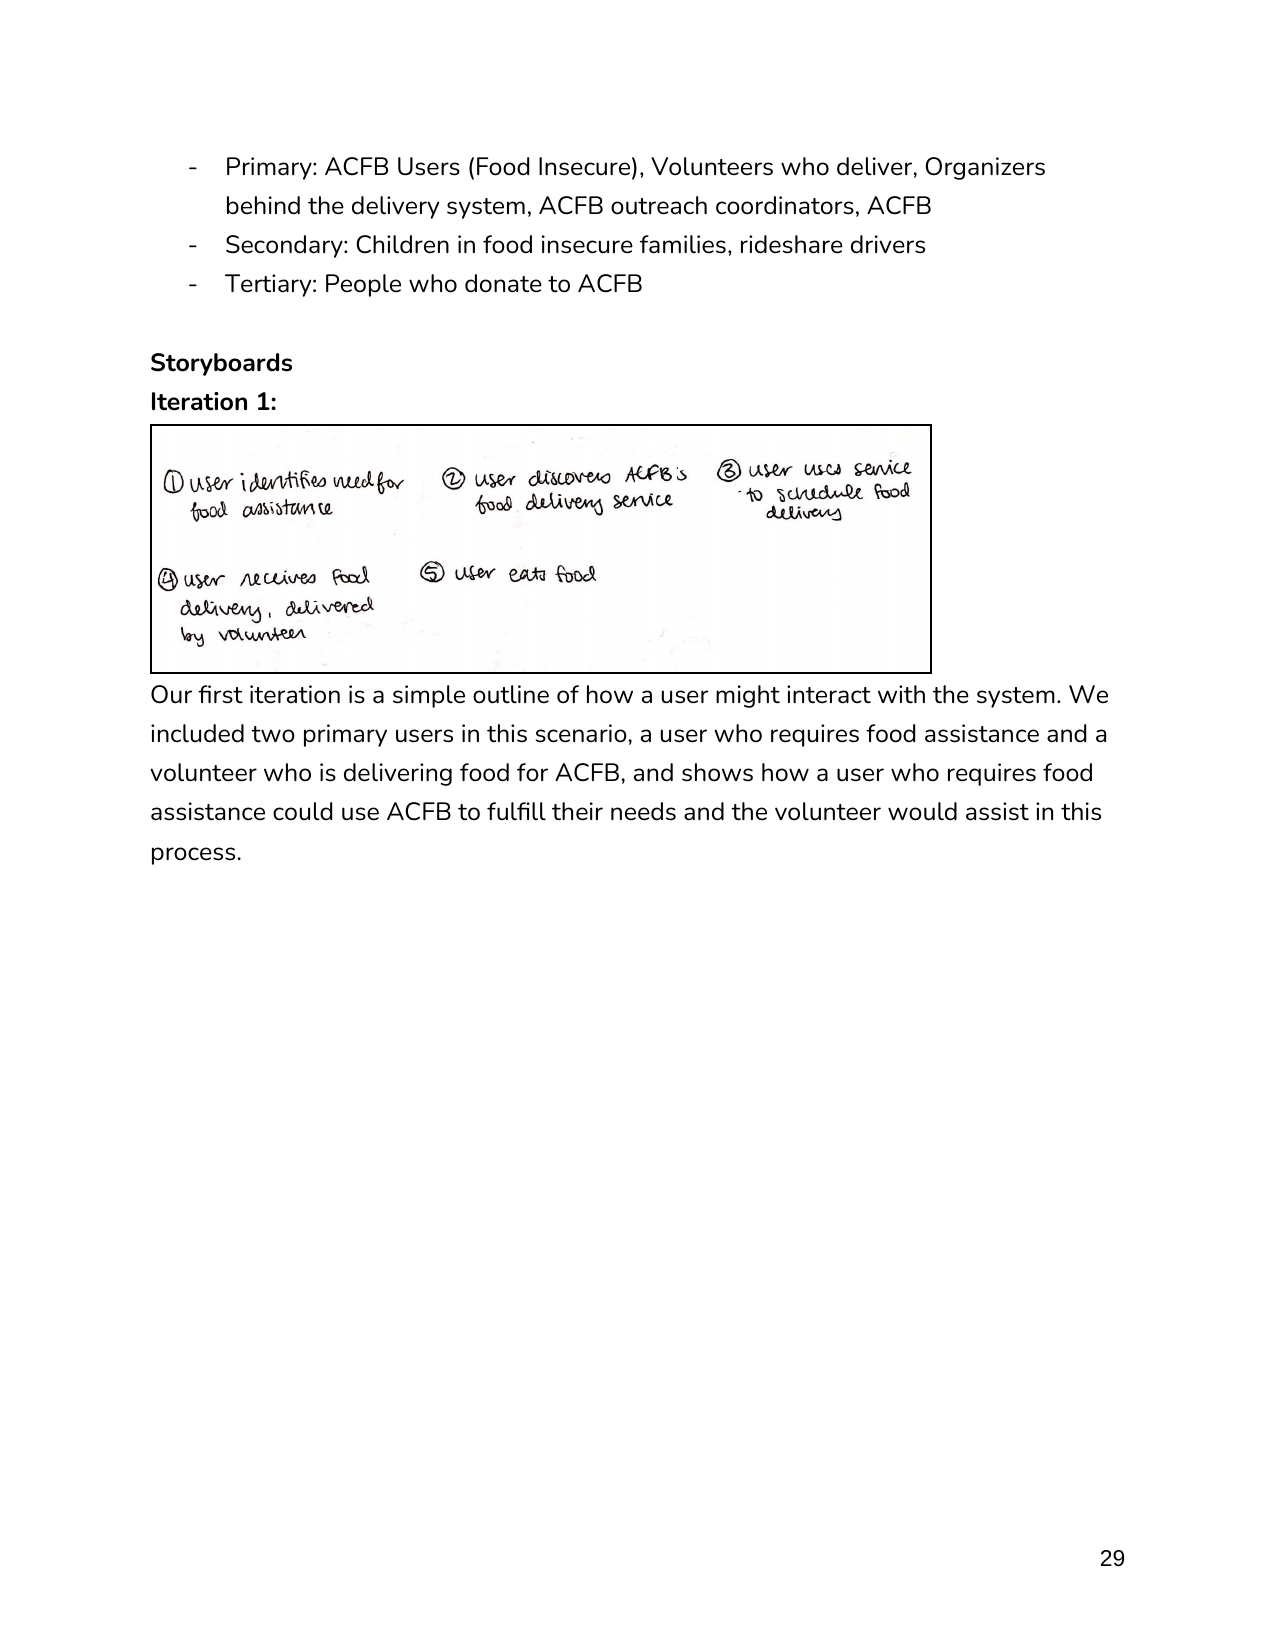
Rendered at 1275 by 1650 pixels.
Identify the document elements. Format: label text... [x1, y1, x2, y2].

list Tertiary: People who donate to ACFB [187, 267, 1125, 302]
picture [152, 426, 930, 672]
text Storyboards [150, 346, 1125, 380]
list Secondary: Children in food insecure families, rideshare drivers [187, 228, 1125, 262]
text Iteration 1: [150, 385, 1125, 419]
list Primary: ACFB Users (Food Insecure), Volunteers who deliver, Organizers behind the delivery system, ACFB outreach coordinators, ACFB [187, 150, 1125, 223]
text Our first iteration is a simple outline of how a user might interact with the system. We included two primary users in this scenario, a user who requires food assistance and a volunteer who is delivering food for ACFB, and shows how a user who requires food assistance could use ACFB to fulfill their needs and the volunteer would assist in this process. [150, 678, 1125, 869]
